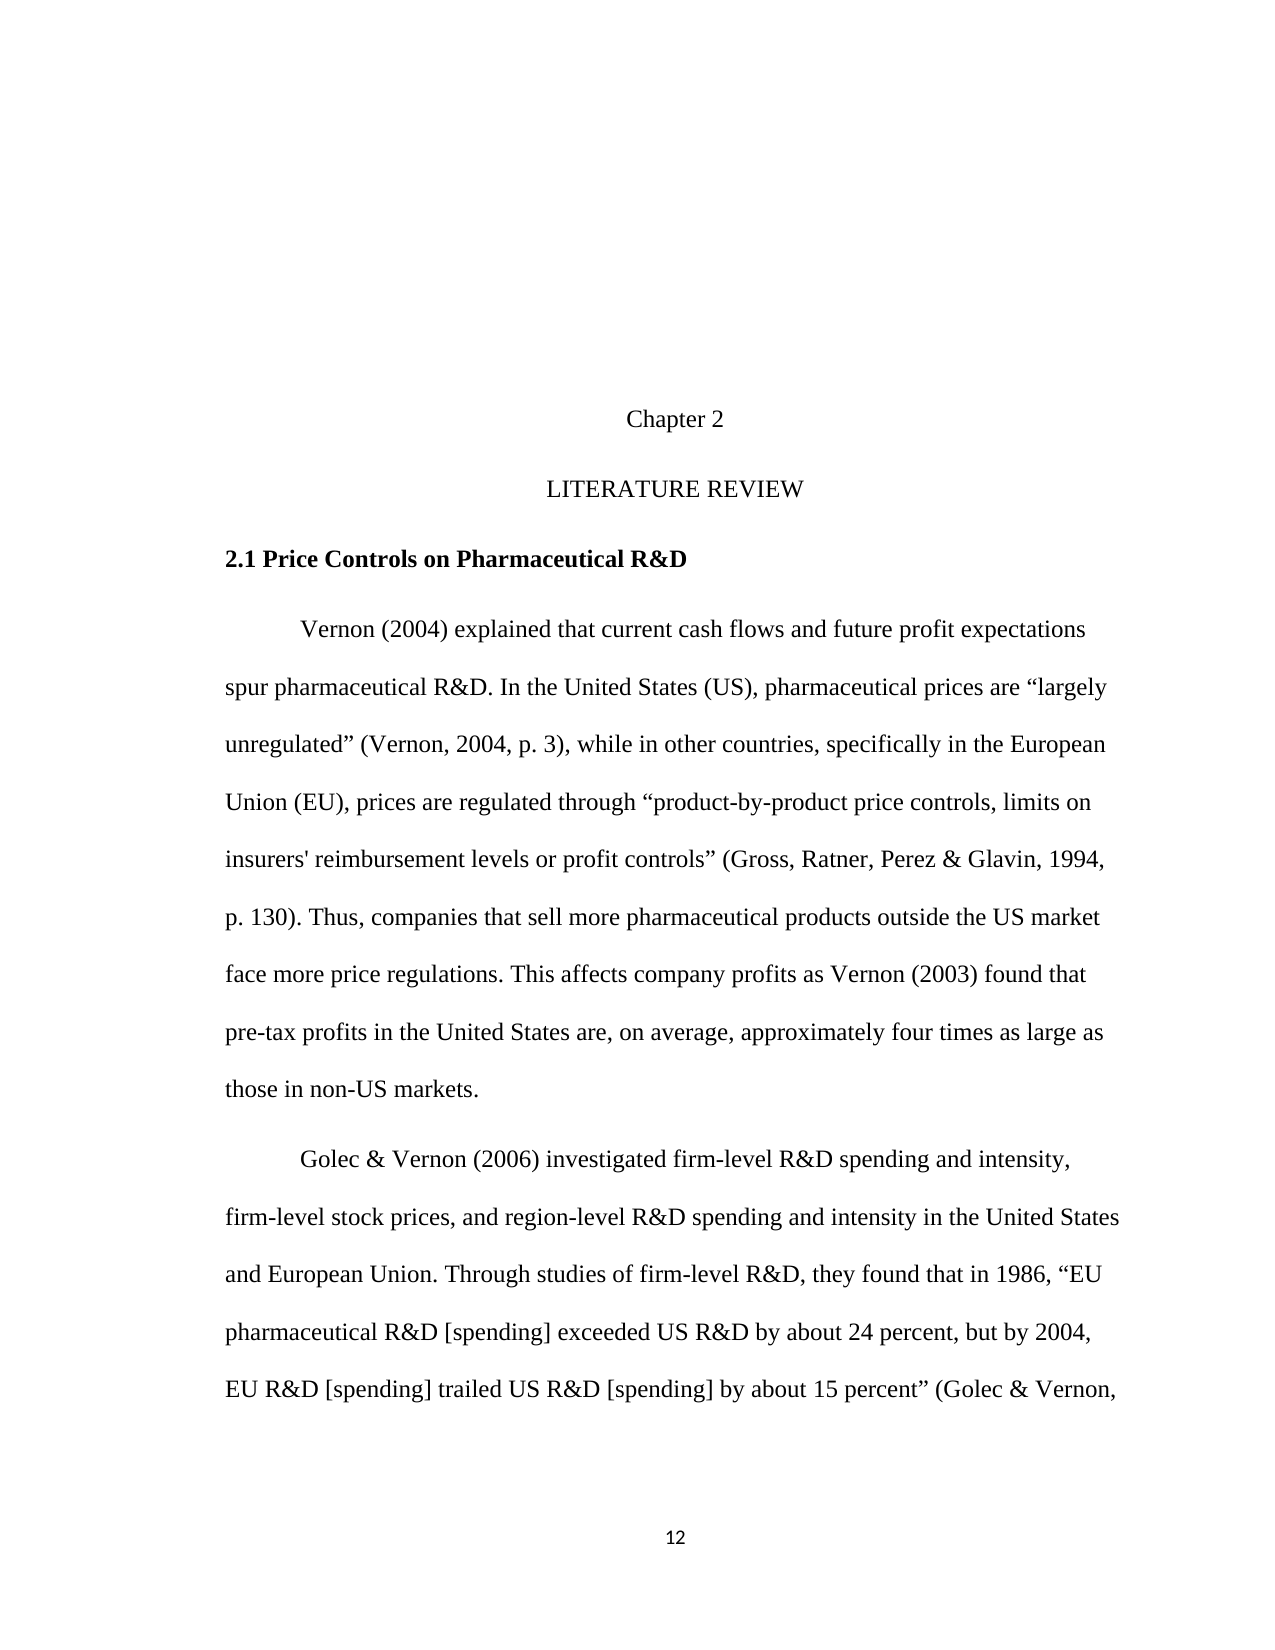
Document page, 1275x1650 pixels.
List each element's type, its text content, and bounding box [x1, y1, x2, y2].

text 2.1 Price Controls on Pharmaceutical R&D [225, 544, 1125, 573]
text Chapter 2 [225, 404, 1125, 433]
text LITERATURE REVIEW [225, 474, 1125, 503]
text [225, 1144, 1125, 1403]
text Vernon (2004) explained that current cash flows and future profit expectations spur pharmaceutical R&D. In the United States (US), pharmaceutical prices are “largely unregulated” (Vernon, 2004, p. 3), while in other countries, specifically in the European Union (EU), prices are regulated through “product-by-product price controls, limits on insurers' reimbursement levels or profit controls” (Gross, Ratner, Perez & Glavin, 1994, p. 130). Thus, companies that sell more pharmaceutical products outside the US market face more price regulations. This affects company profits as Vernon (2003) found that pre-tax profits in the United States are, on average, approximately four times as large as those in non-US markets. [225, 614, 1125, 1103]
